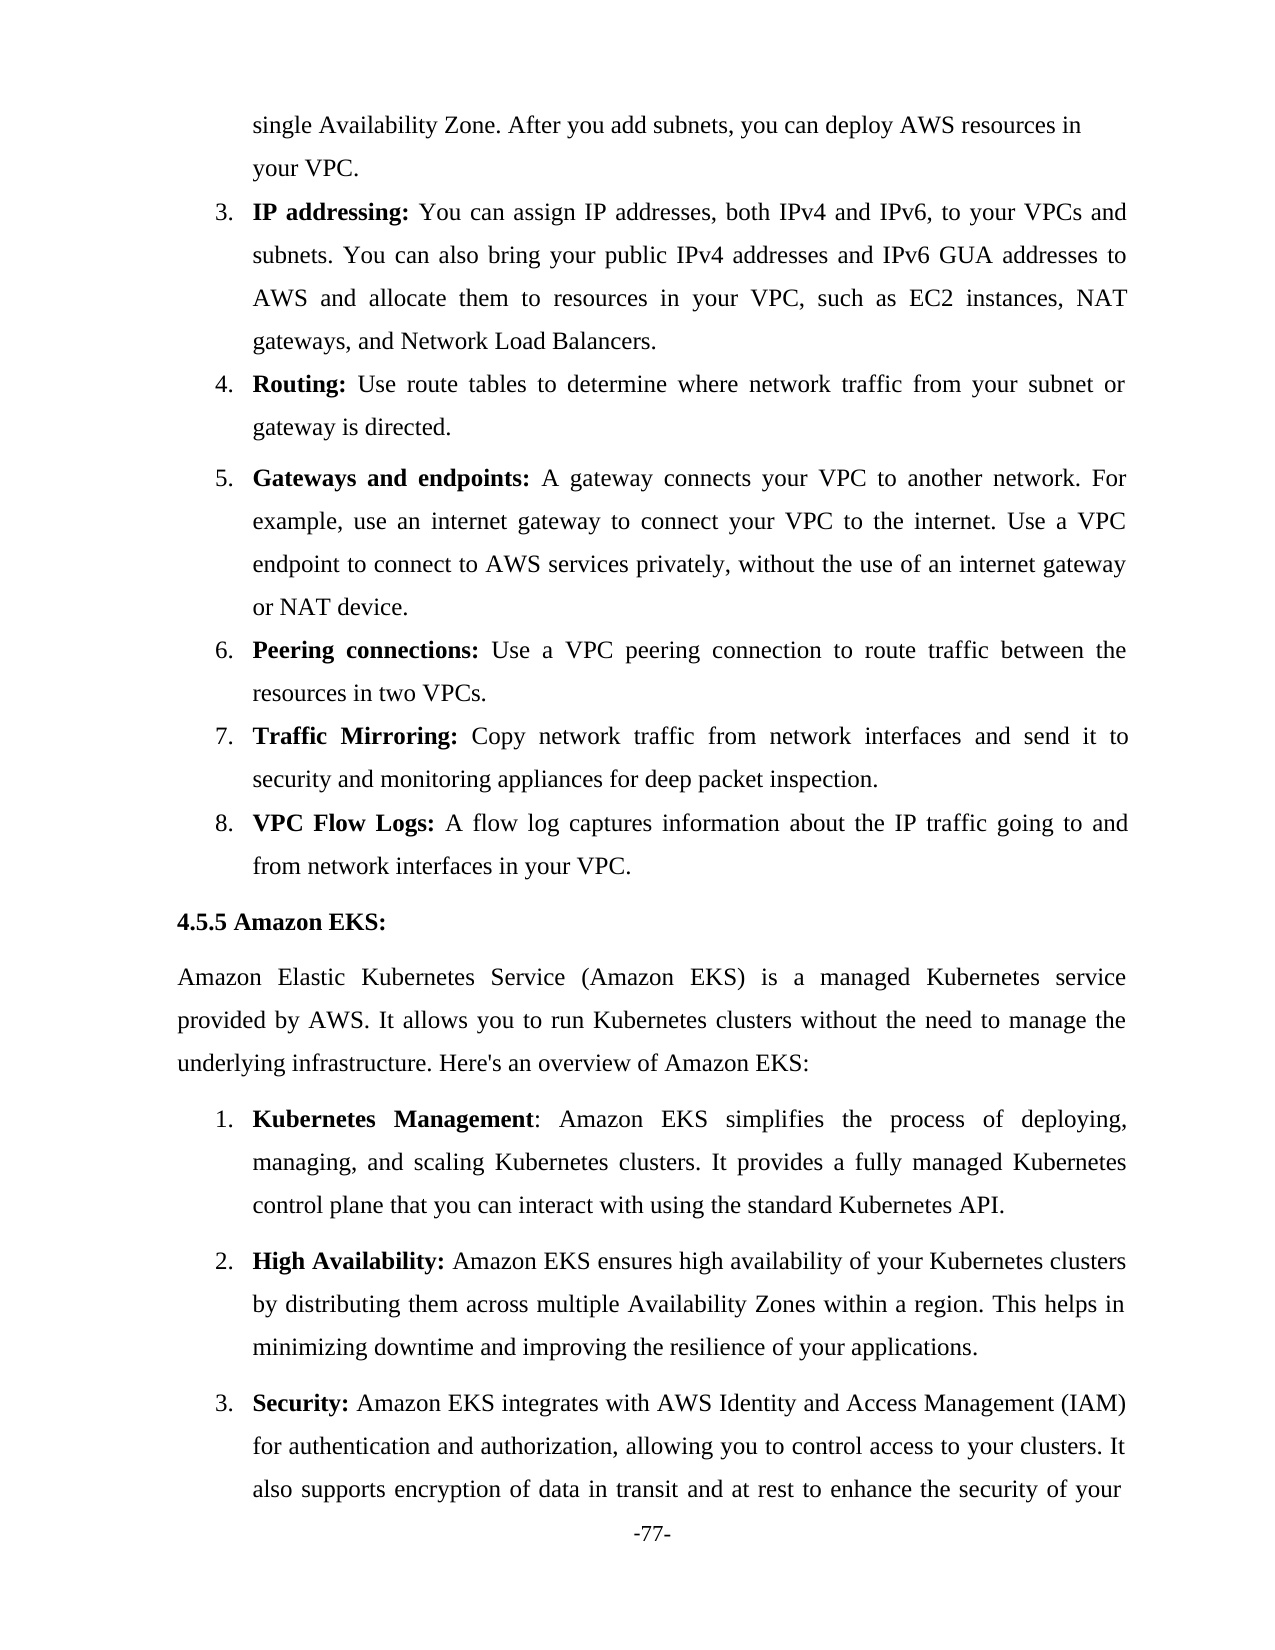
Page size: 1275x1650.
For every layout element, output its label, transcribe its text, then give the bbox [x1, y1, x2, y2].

list VPC Flow Logs: A flow log captures information about the IP traffic going to and from network interfaces in your VPC. [215, 808, 1129, 879]
list High Availability: Amazon EKS ensures high availability of your Kubernetes clusters by distributing them across multiple Availability Zones within a region. This helps in minimizing downtime and improving the resilience of your applications. [215, 1246, 1127, 1361]
text Amazon Elastic Kubernetes Service (Amazon EKS) is a managed Kubernetes service provided by AWS. It allows you to run Kubernetes clusters without the need to manage the underlying infrastructure. Here's an overview of Amazon EKS: [177, 962, 1127, 1077]
list Gateways and endpoints: A gateway connects your VPC to another network. For example, use an internet gateway to connect your VPC to the internet. Use a VPC endpoint to connect to AWS services privately, without the use of an internet gateway or NAT device. [215, 463, 1127, 621]
subtitle Amazon EKS: [177, 907, 1198, 936]
list Kubernetes Management: Amazon EKS simplifies the process of deploying, managing, and scaling Kubernetes clusters. It provides a fully managed Kubernetes control plane that you can interact with using the standard Kubernetes API. [215, 1104, 1128, 1219]
list Traffic Mirroring: Copy network traffic from network interfaces and send it to security and monitoring appliances for deep packet inspection. [215, 721, 1129, 793]
list IP addressing: You can assign IP addresses, both IPv4 and IPv6, to your VPCs and subnets. You can also bring your public IPv4 addresses and IPv6 GUA addresses to AWS and allocate them to resources in your VPC, such as EC2 instances, NAT gateways, and Network Load Balancers. [215, 197, 1128, 355]
list Peering connections: Use a VPC peering connection to route traffic between the resources in two VPCs. [215, 635, 1127, 707]
list Security: Amazon EKS integrates with AWS Identity and Access Management (IAM) for authentication and authorization, allowing you to control access to your clusters. It also supports encryption of data in transit and at rest to enhance the security of your [215, 1388, 1127, 1503]
list Routing: Use route tables to determine where network traffic from your subnet or gateway is directed. [215, 369, 1127, 441]
text single Availability Zone. After you add subnets, you can deploy AWS resources in your VPC. [252, 110, 1124, 182]
